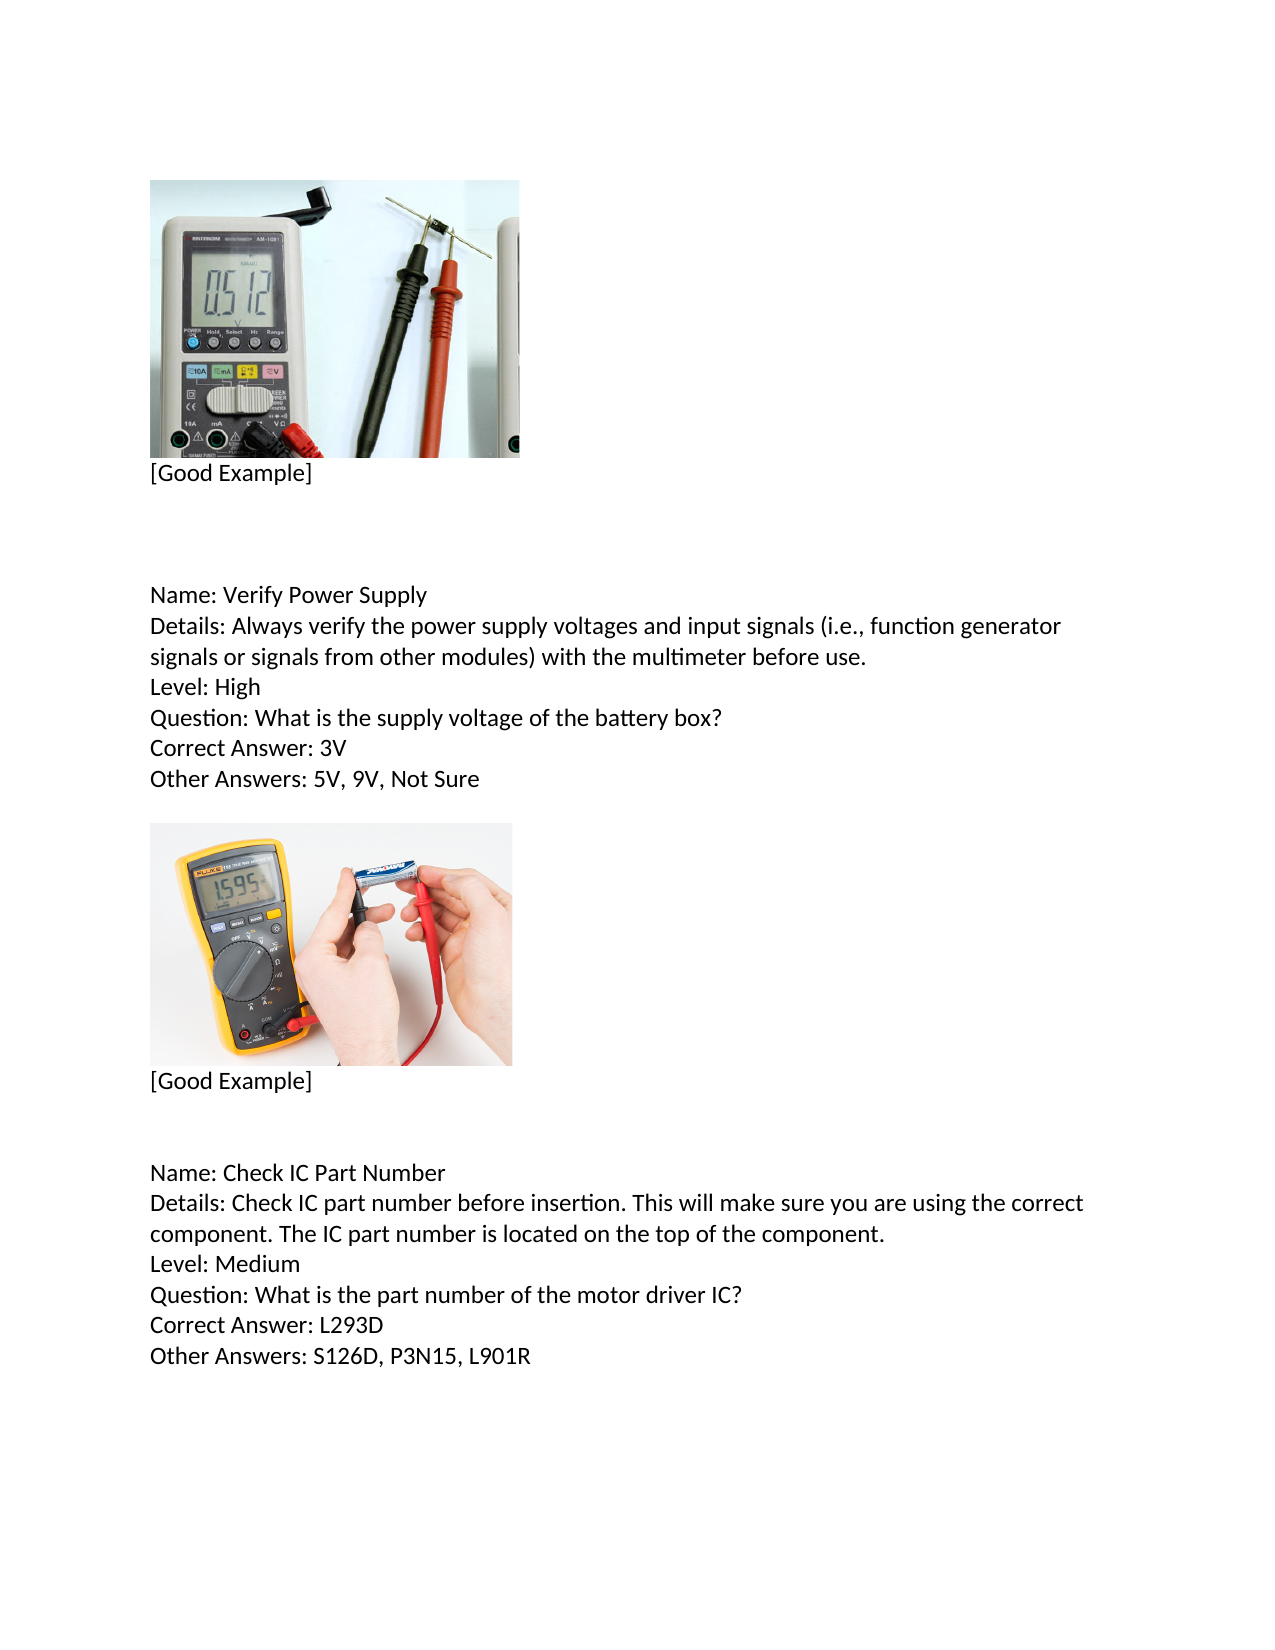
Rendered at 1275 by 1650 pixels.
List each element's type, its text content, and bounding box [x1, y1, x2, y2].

text Question: What is the supply voltage of the battery box? [150, 702, 1125, 732]
picture [150, 823, 513, 1066]
text Name: Verify Power Supply [150, 580, 1125, 610]
text Details: Always verify the power supply voltages and input signals (i.e., function generator signals or signals from other modules) with the multimeter before use. [150, 610, 1125, 671]
text Details: Check IC part number before insertion. This will make sure you are using the correct component. The IC part number is located on the top of the component. [150, 1187, 1125, 1248]
text Correct Answer: 3V [150, 732, 1125, 763]
text [Good Example] [150, 458, 1125, 488]
picture [150, 180, 520, 458]
text Level: Medium [150, 1248, 1125, 1279]
text Name: Check IC Part Number [150, 1157, 1125, 1187]
text Other Answers: 5V, 9V, Not Sure [150, 763, 1125, 793]
text [Good Example] [150, 1065, 1125, 1096]
text Level: High [150, 671, 1125, 702]
text Question: What is the part number of the motor driver IC? [150, 1279, 1125, 1309]
text Correct Answer: L293D [150, 1309, 1125, 1340]
text Other Answers: S126D, P3N15, L901R [150, 1340, 1125, 1371]
